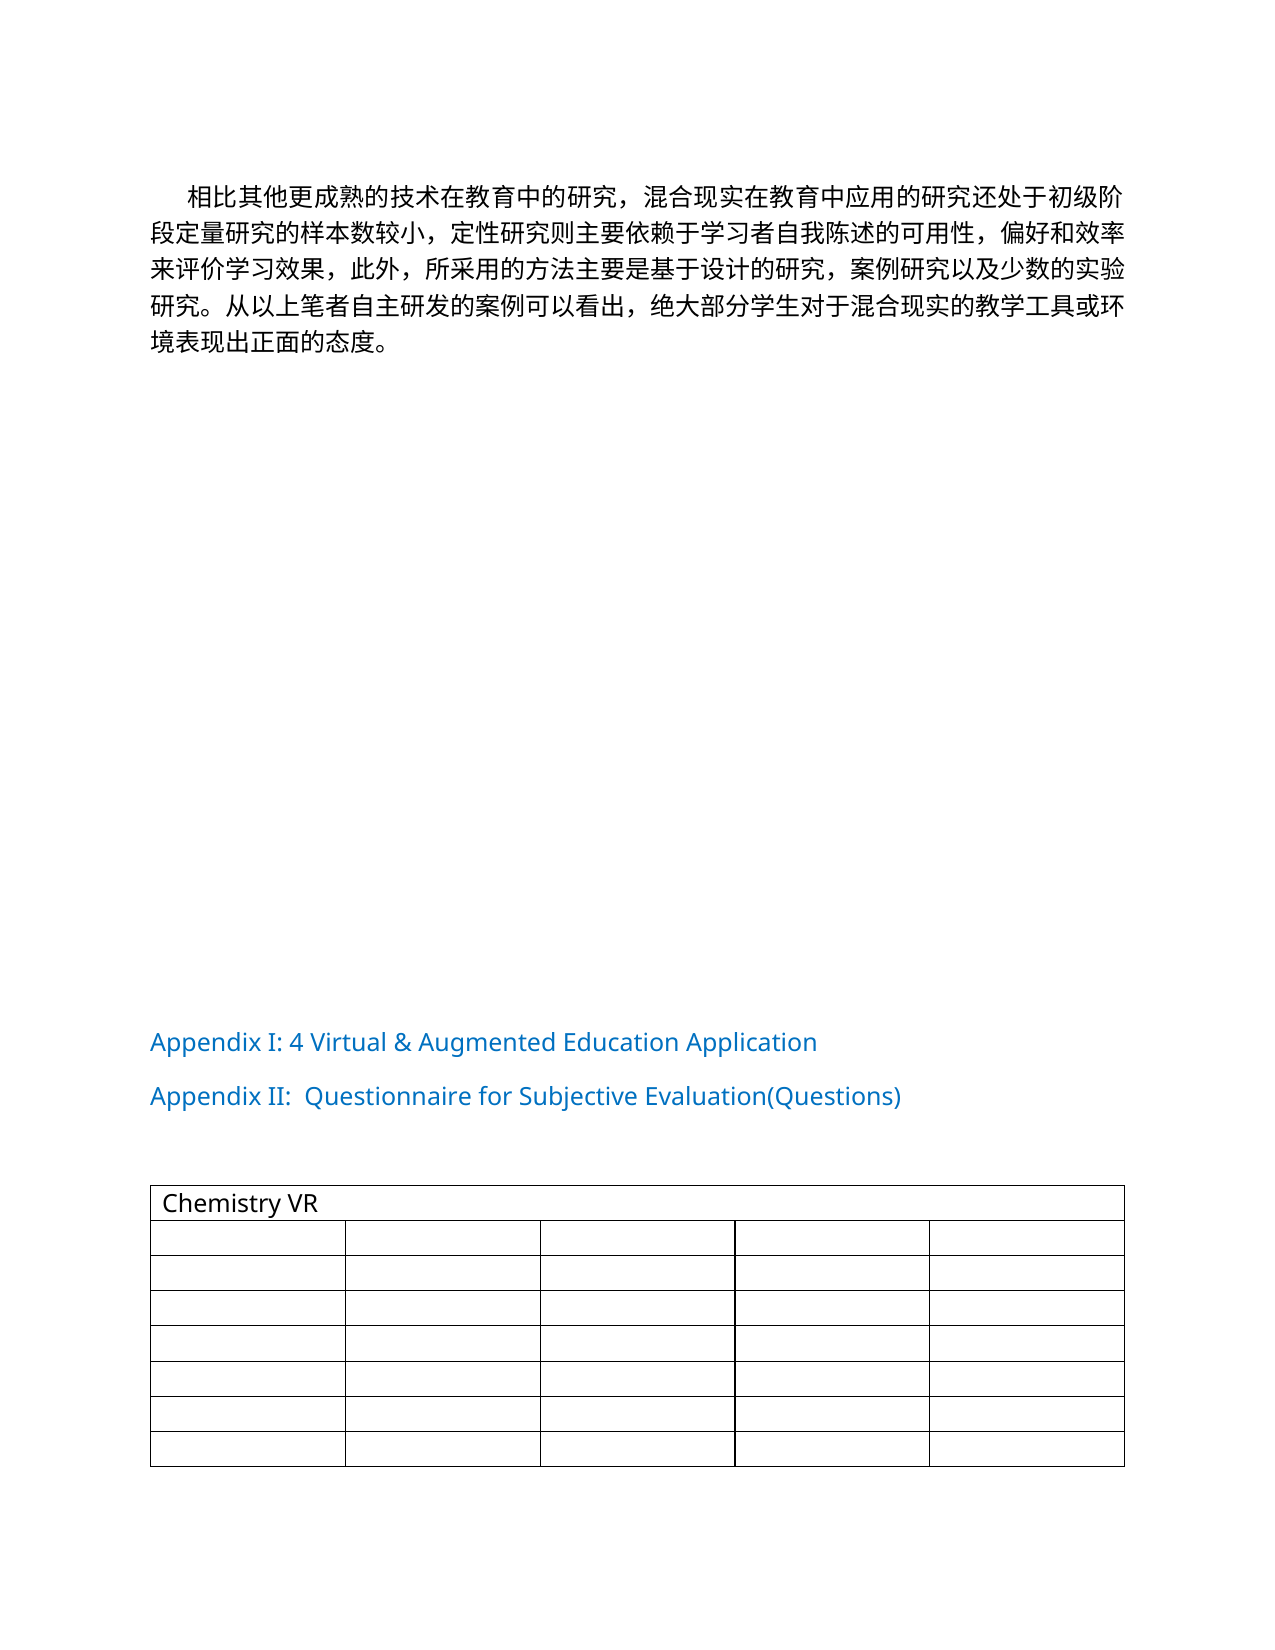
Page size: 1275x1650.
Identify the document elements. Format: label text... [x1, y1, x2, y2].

table_cell [930, 1291, 1124, 1325]
table_cell [736, 1362, 929, 1396]
table_cell [736, 1326, 929, 1361]
table_cell [541, 1362, 734, 1396]
table_cell [151, 1432, 345, 1466]
table_cell [930, 1362, 1124, 1396]
table_cell [930, 1256, 1124, 1290]
table_cell [736, 1432, 929, 1466]
table_cell [930, 1432, 1124, 1466]
table_cell [736, 1291, 929, 1325]
table_cell [541, 1326, 734, 1361]
text Appendix II: Questionnaire for Subjective Evaluation(Questions) [150, 1078, 1125, 1112]
table_cell [541, 1432, 734, 1466]
table_cell [346, 1362, 540, 1396]
table_cell [930, 1221, 1124, 1255]
table_cell [541, 1397, 734, 1431]
table_cell [346, 1221, 540, 1255]
table_cell [151, 1221, 345, 1255]
table_header Chemistry VR [151, 1186, 1124, 1220]
table_cell [541, 1221, 734, 1255]
table_cell [151, 1362, 345, 1396]
table_cell [151, 1256, 345, 1290]
table_cell [346, 1256, 540, 1290]
table_cell [151, 1291, 345, 1325]
text Appendix I: 4 Virtual & Augmented Education Application [150, 1025, 1125, 1059]
table_cell [736, 1397, 929, 1431]
table_cell [151, 1397, 345, 1431]
table_cell [541, 1291, 734, 1325]
text 相比其他更成熟的技术在教育中的研究，混合现实在教育中应用的研究还处于初级阶段定量研究的样本数较小，定性研究则主要依赖于学习者自我陈述的可用性，偏好和效率来评价学习效果，此外，所采用的方法主要是基于设计的研究，案例研究以及少数的实验研究。从以上笔者自主研发的案例可以看出，绝大部分学生对于混合现实的教学工具或环境表现出正面的态度。 [150, 177, 1125, 358]
table_cell [346, 1291, 540, 1325]
table_cell [736, 1256, 929, 1290]
table_cell [346, 1432, 540, 1466]
table_cell [930, 1326, 1124, 1361]
table_cell [736, 1221, 929, 1255]
table_cell [346, 1397, 540, 1431]
table_cell [930, 1397, 1124, 1431]
table_cell [346, 1326, 540, 1361]
table_cell [541, 1256, 734, 1290]
table_cell [151, 1326, 345, 1361]
